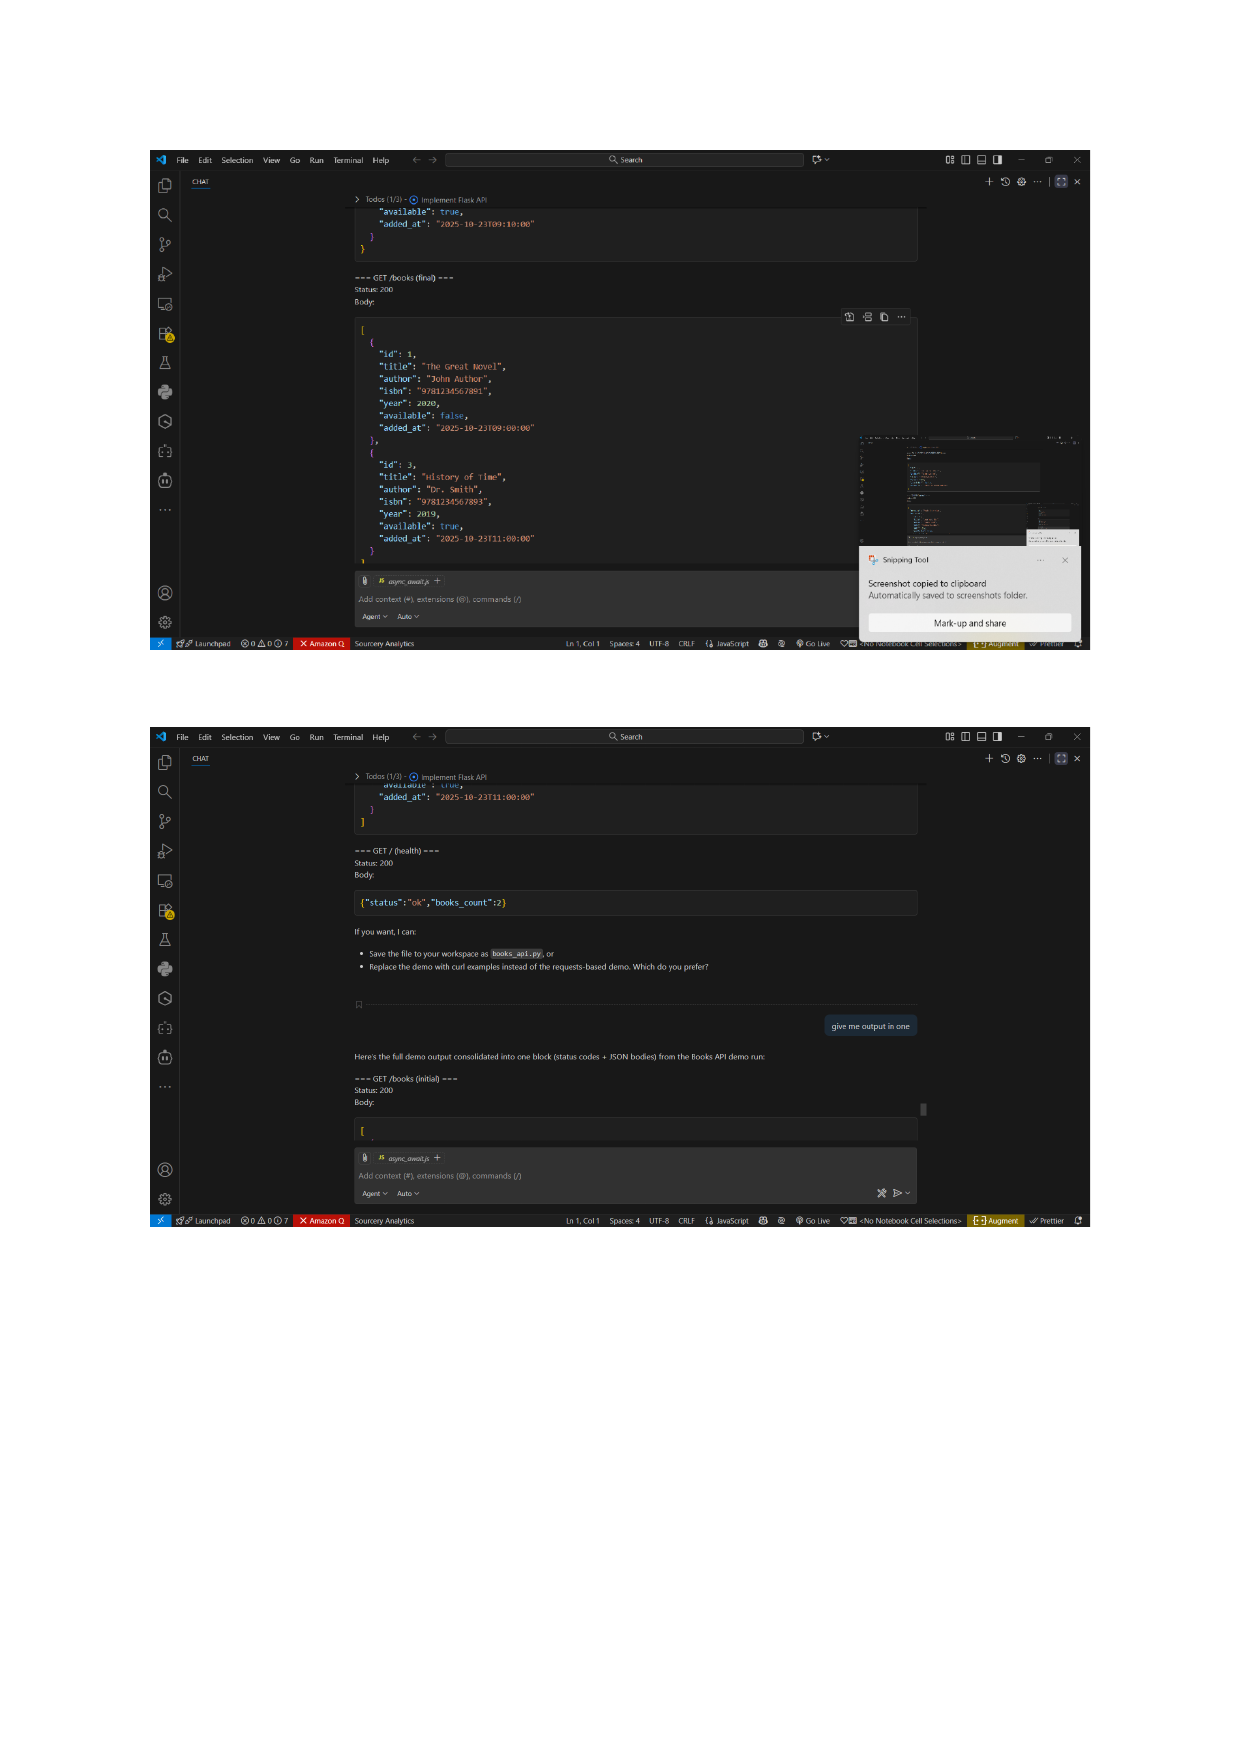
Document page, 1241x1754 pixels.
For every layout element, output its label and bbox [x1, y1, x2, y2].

picture [150, 150, 1091, 650]
picture [150, 727, 1091, 1227]
